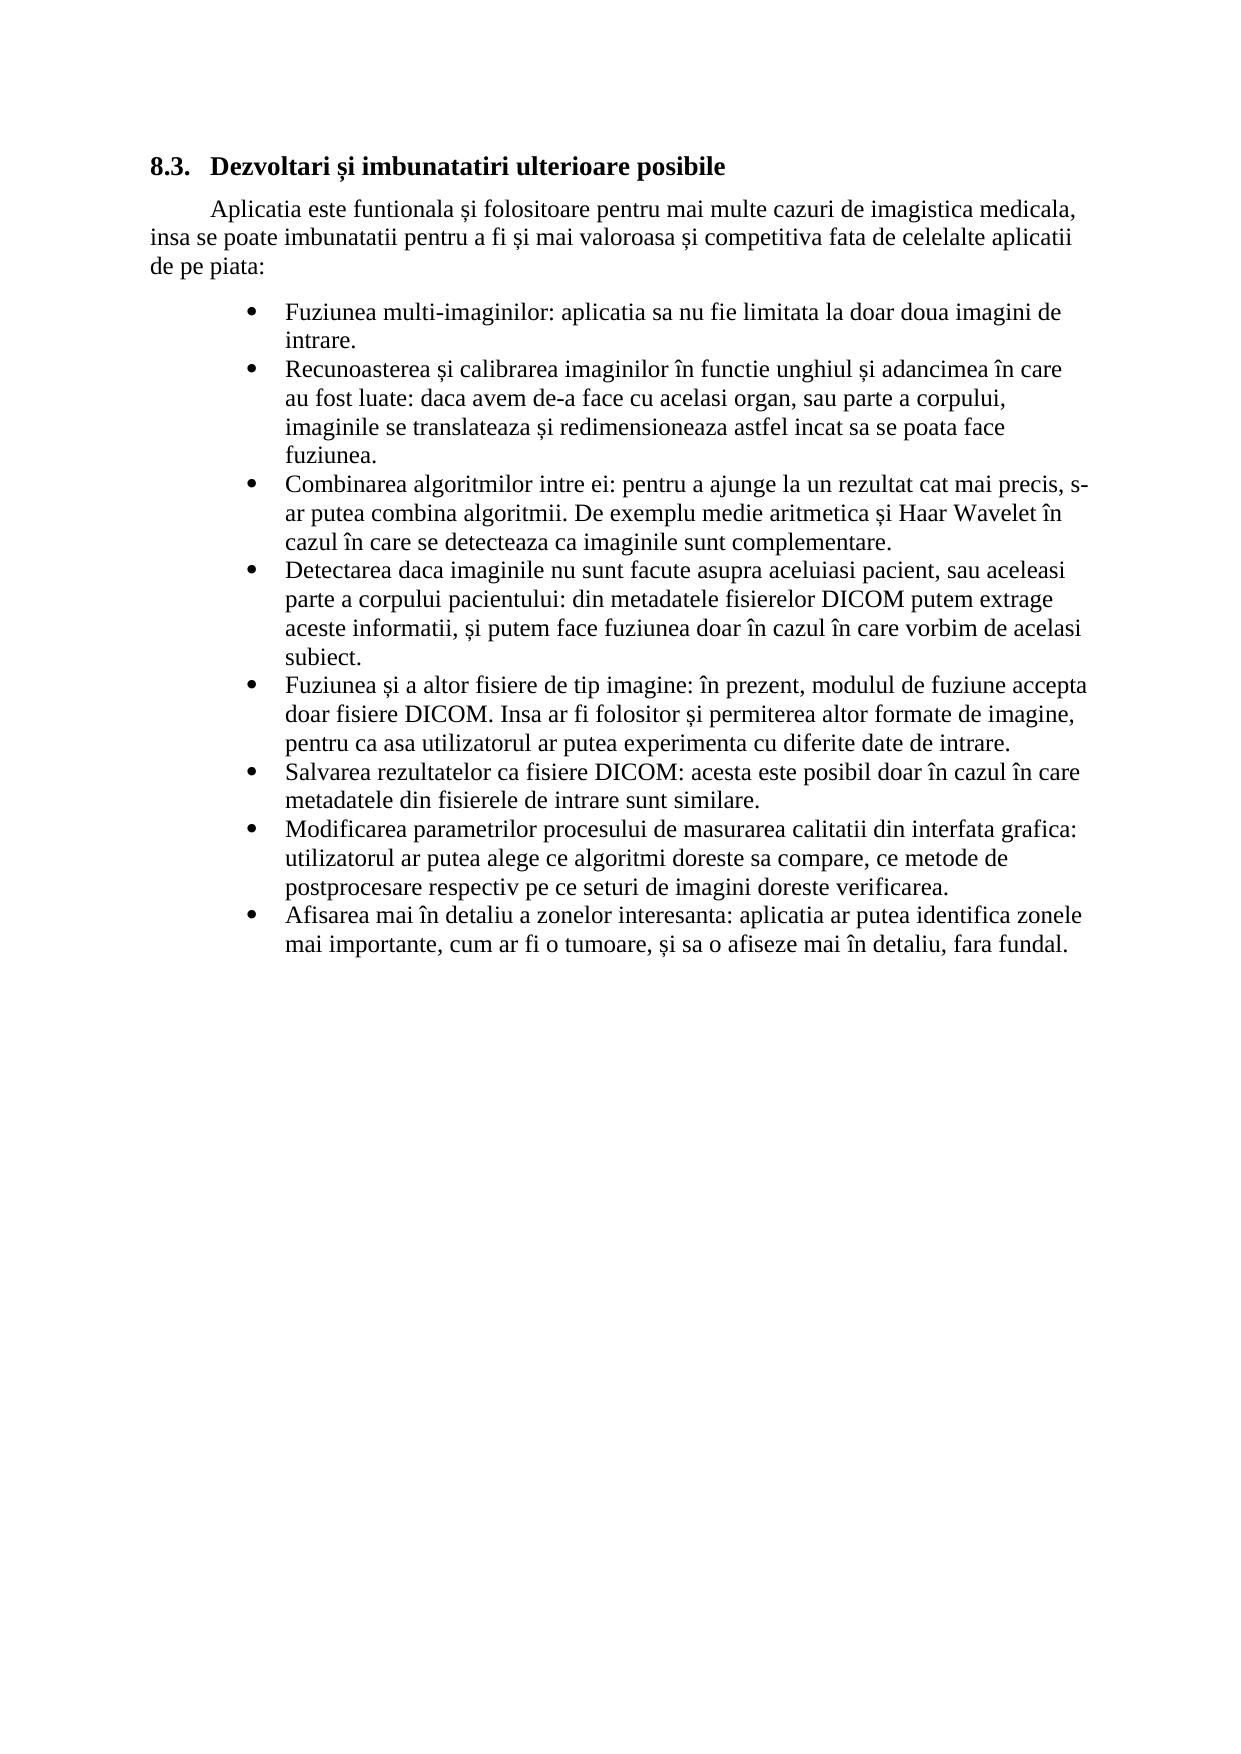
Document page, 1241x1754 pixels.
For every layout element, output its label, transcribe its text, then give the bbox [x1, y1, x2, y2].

list Salvarea rezultatelor ca fisiere DICOM: acesta este posibil doar în cazul în care metadatele din fisierele de intrare sunt similare. [247, 757, 1090, 814]
list Afisarea mai în detaliu a zonelor interesanta: aplicatia ar putea identifica zonele mai importante, cum ar fi o tumoare, și sa o afiseze mai în detaliu, fara fundal. [247, 900, 1090, 958]
list Combinarea algoritmilor intre ei: pentru a ajunge la un rezultat cat mai precis, s-ar putea combina algoritmii. De exemplu medie aritmetica și Haar Wavelet în cazul în care se detecteaza ca imaginile sunt complementare. [247, 469, 1090, 555]
list Recunoasterea și calibrarea imaginilor în functie unghiul și adancimea în care au fost luate: daca avem de-a face cu acelasi organ, sau parte a corpului, imaginile se translateaza și redimensioneaza astfel incat sa se poata face fuziunea. [247, 354, 1090, 469]
list Modificarea parametrilor procesului de masurarea calitatii din interfata grafica: utilizatorul ar putea alege ce algoritmi doreste sa compare, ce metode de postprocesare respectiv pe ce seturi de imagini doreste verificarea. [247, 814, 1090, 900]
list Fuziunea și a altor fisiere de tip imagine: în prezent, modulul de fuziune accepta doar fisiere DICOM. Insa ar fi folositor și permiterea altor formate de imagine, pentru ca asa utilizatorul ar putea experimenta cu diferite date de intrare. [247, 670, 1090, 757]
list Fuziunea multi-imaginilor: aplicatia sa nu fie limitata la doar doua imagini de intrare. [247, 297, 1090, 354]
list Detectarea daca imaginile nu sunt facute asupra aceluiasi pacient, sau aceleasi parte a corpului pacientului: din metadatele fisierelor DICOM putem extrage aceste informatii, și putem face fuziunea doar în cazul în care vorbim de acelasi subiect. [247, 555, 1090, 670]
subtitle Dezvoltari și imbunatatiri ulterioare posibile [150, 150, 1090, 181]
text Aplicatia este funtionala și folositoare pentru mai multe cazuri de imagistica medicala, insa se poate imbunatatii pentru a fi și mai valoroasa și competitiva fata de celelalte aplicatii de pe piata: [150, 194, 1090, 280]
